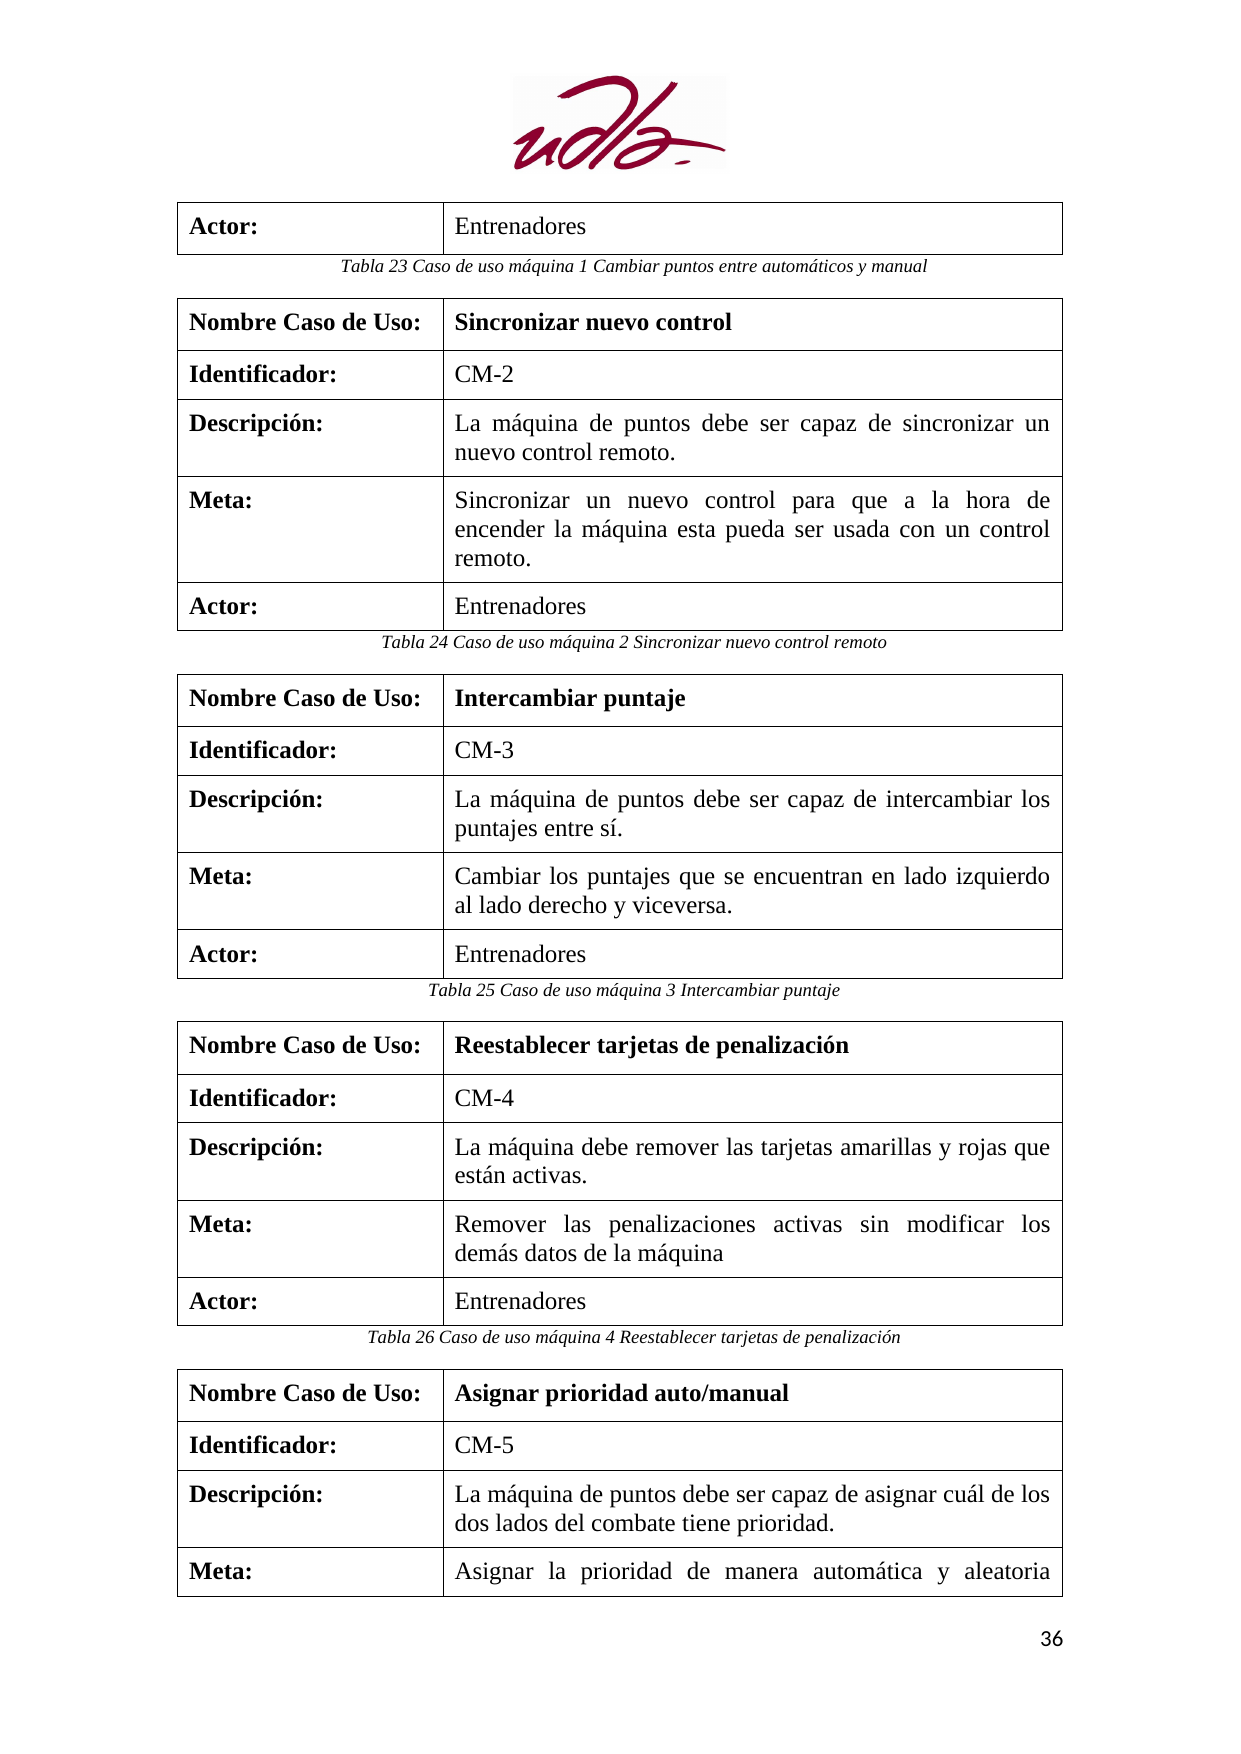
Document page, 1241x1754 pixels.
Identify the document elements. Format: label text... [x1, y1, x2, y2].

table_cell Identificador: [178, 1422, 443, 1470]
table_cell Meta: [178, 1548, 443, 1596]
table_cell Entrenadores [444, 583, 1062, 630]
table_header Nombre Caso de Uso: [178, 675, 443, 726]
text Tabla 26 Caso de uso máquina 4 Reestablecer tarjetas de penalización [207, 1326, 1063, 1348]
table_cell CM-4 [444, 1075, 1062, 1122]
table_cell Meta: [178, 477, 443, 582]
table_cell Descripción: [178, 1471, 443, 1547]
table_cell Descripción: [178, 1123, 443, 1199]
table_cell Meta: [178, 1201, 443, 1277]
table_cell Meta: [178, 853, 443, 929]
table_cell La máquina debe remover las tarjetas amarillas y rojas que están activas. [444, 1123, 1062, 1199]
table_cell Entrenadores [444, 930, 1062, 978]
table_cell Descripción: [178, 400, 443, 476]
table_header Asignar prioridad auto/manual [444, 1370, 1062, 1421]
table_cell CM-3 [444, 727, 1062, 775]
table_cell La máquina de puntos debe ser capaz de asignar cuál de los dos lados del combate tiene prioridad. [444, 1471, 1062, 1547]
text Tabla 25 Caso de uso máquina 3 Intercambiar puntaje [207, 979, 1063, 1000]
picture [509, 73, 731, 174]
table_cell Asignar la prioridad de manera automática y aleatoria según las reglas del combate o manualmente, con un control remoto. [444, 1548, 1062, 1596]
table_cell Identificador: [178, 351, 443, 398]
table_cell Actor: [178, 930, 443, 978]
table_cell Identificador: [178, 1075, 443, 1122]
table_cell La máquina de puntos debe ser capaz de intercambiar los puntajes entre sí. [444, 776, 1062, 852]
table_header Nombre Caso de Uso: [178, 1370, 443, 1421]
table_header Nombre Caso de Uso: [178, 299, 443, 350]
table_cell Actor: [178, 203, 443, 254]
table_cell Cambiar los puntajes que se encuentran en lado izquierdo al lado derecho y viceversa. [444, 853, 1062, 929]
table_header Intercambiar puntaje [444, 675, 1062, 726]
table_cell Entrenadores [444, 1278, 1062, 1325]
table_cell Actor: [178, 583, 443, 630]
table_cell Remover las penalizaciones activas sin modificar los demás datos de la máquina [444, 1201, 1062, 1277]
table_cell CM-5 [444, 1422, 1062, 1470]
table_cell Sincronizar un nuevo control para que a la hora de encender la máquina esta pueda ser usada con un control remoto. [444, 477, 1062, 582]
text Tabla 23 Caso de uso máquina 1 Cambiar puntos entre automáticos y manual [207, 255, 1063, 277]
table_cell La máquina de puntos debe ser capaz de sincronizar un nuevo control remoto. [444, 400, 1062, 476]
table_cell Actor: [178, 1278, 443, 1325]
table_cell Identificador: [178, 727, 443, 775]
table_header Sincronizar nuevo control [444, 299, 1062, 350]
table_cell Descripción: [178, 776, 443, 852]
table_header Nombre Caso de Uso: [178, 1022, 443, 1074]
table_header Reestablecer tarjetas de penalización [444, 1022, 1062, 1074]
table_cell Entrenadores [444, 203, 1062, 254]
text Tabla 24 Caso de uso máquina 2 Sincronizar nuevo control remoto [207, 631, 1063, 653]
table_cell CM-2 [444, 351, 1062, 398]
